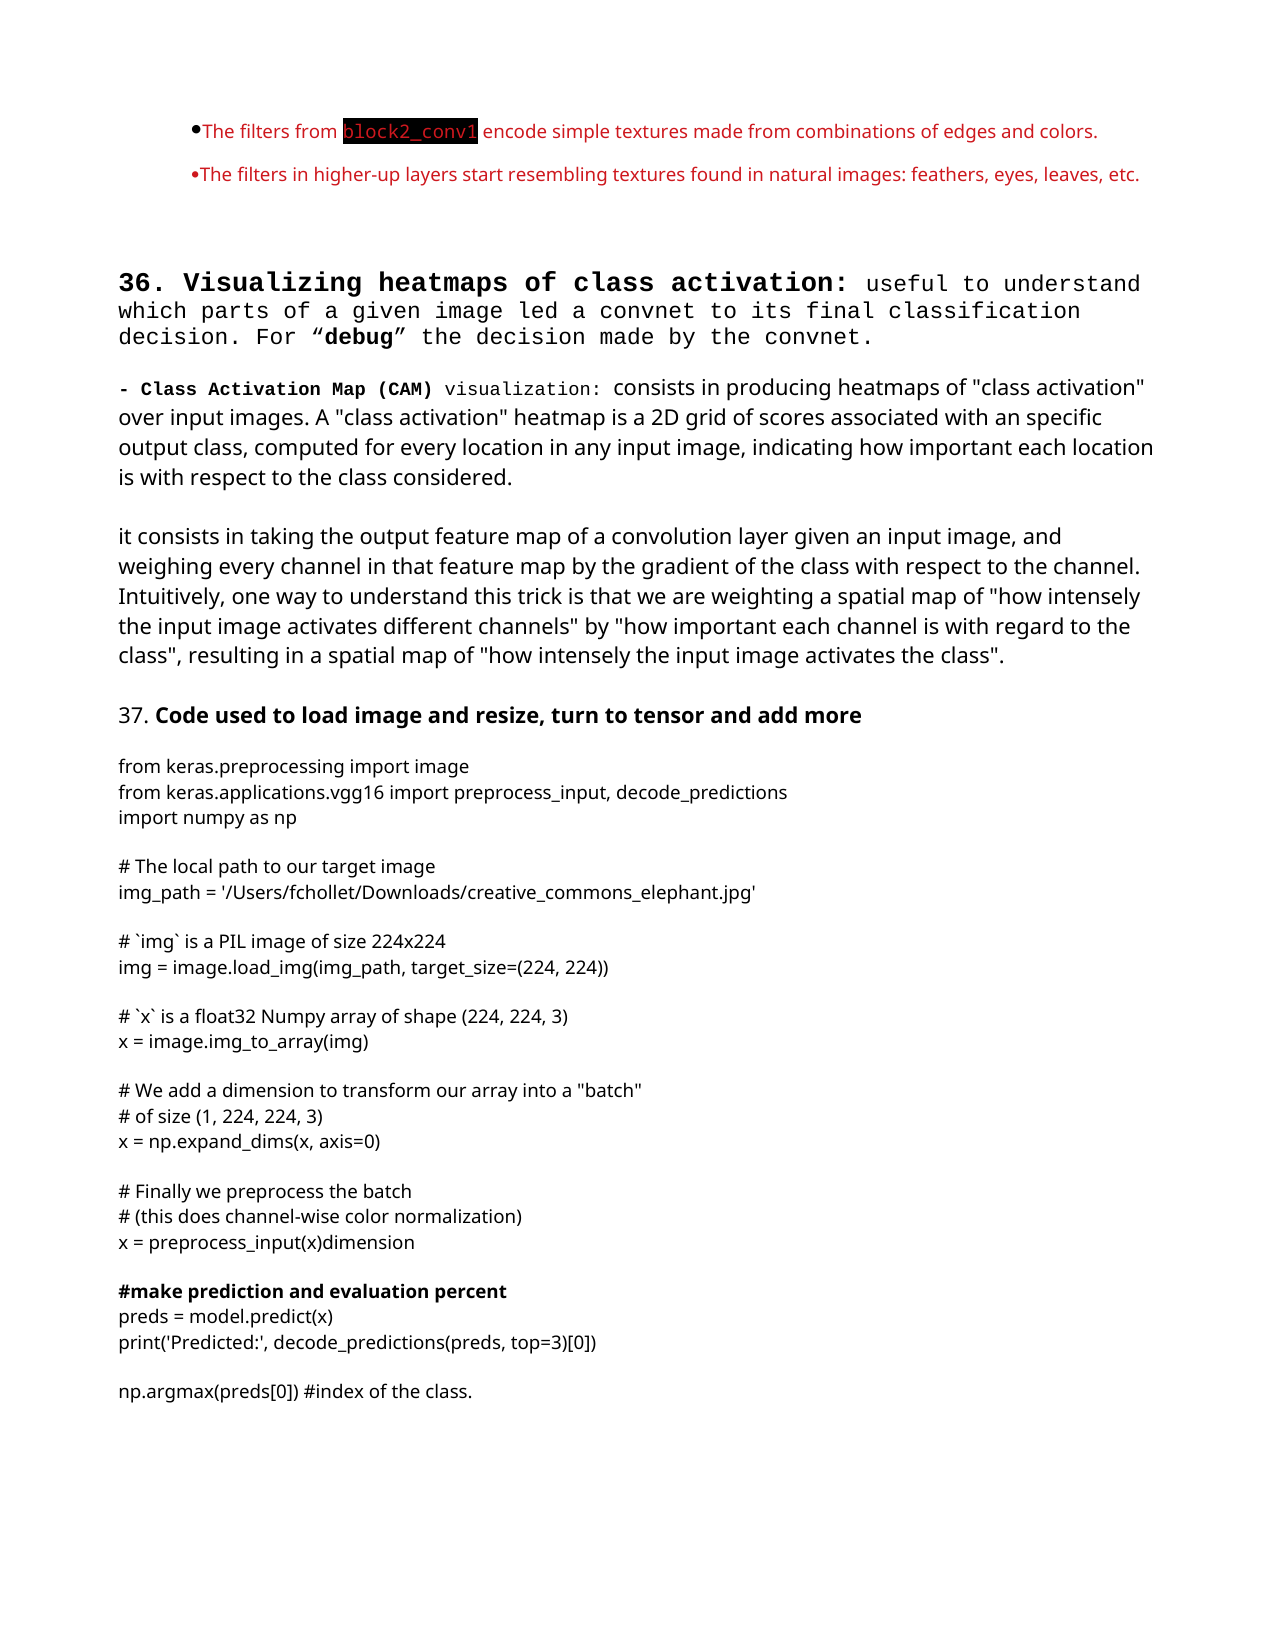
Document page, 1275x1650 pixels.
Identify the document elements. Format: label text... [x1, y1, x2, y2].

text # The local path to our target image [118, 854, 1157, 879]
text # We add a dimension to transform our array into a "batch" [118, 1078, 1157, 1103]
text # of size (1, 224, 224, 3) [118, 1103, 1157, 1129]
text print('Predicted:', decode_predictions(preds, top=3)[0]) [118, 1329, 1157, 1355]
text #make prediction and evaluation percent [118, 1278, 1157, 1304]
list The filters from block2_conv1 encode simple textures made from combinations of edges and colors. [478, 118, 1157, 144]
text x = np.expand_dims(x, axis=0) [118, 1129, 1157, 1154]
text np.argmax(preds[0]) #index of the class. [118, 1378, 1157, 1404]
list The filters in higher-up layers start resembling textures found in natural images: feathers, eyes, leaves, etc. [192, 161, 1157, 187]
text 37. Code used to load image and resize, turn to tensor and add more [118, 700, 1157, 730]
text # `x` is a float32 Numpy array of shape (224, 224, 3) [118, 1003, 1157, 1029]
text from keras.applications.vgg16 import preprocess_input, decode_predictions [118, 779, 1157, 804]
text # Finally we preprocess the batch [118, 1178, 1157, 1203]
text img_path = '/Users/fchollet/Downloads/creative_commons_elephant.jpg' [118, 879, 1157, 905]
text x = preprocess_input(x)dimension [118, 1229, 1157, 1254]
text x = image.img_to_array(img) [118, 1029, 1157, 1054]
text img = image.load_img(img_path, target_size=(224, 224)) [118, 954, 1157, 979]
text # `img` is a PIL image of size 224x224 [118, 928, 1157, 954]
text it consists in taking the output feature map of a convolution layer given an input image, and weighing every channel in that feature map by the gradient of the class with respect to the channel. Intuitively, one way to understand this trick is that we are weighting a spatial map of "how intensely the input image activates different channels" by "how important each channel is with regard to the class", resulting in a spatial map of "how intensely the input image activates the class". [118, 521, 1157, 670]
text preds = model.predict(x) [118, 1304, 1157, 1329]
text - Class Activation Map (CAM) visualization: consists in producing heatmaps of "class activation" over input images. A "class activation" heatmap is a 2D grid of scores associated with an specific output class, computed for every location in any input image, indicating how important each location is with respect to the class considered. [118, 372, 1157, 492]
text # (this does channel-wise color normalization) [118, 1203, 1157, 1229]
text from keras.preprocessing import image [118, 753, 1157, 779]
text 36. Visualizing heatmaps of class activation: useful to understand which parts of a given image led a convnet to its final classification decision. For “debug” the decision made by the convnet. [118, 268, 1157, 351]
text import numpy as np [118, 804, 1157, 830]
